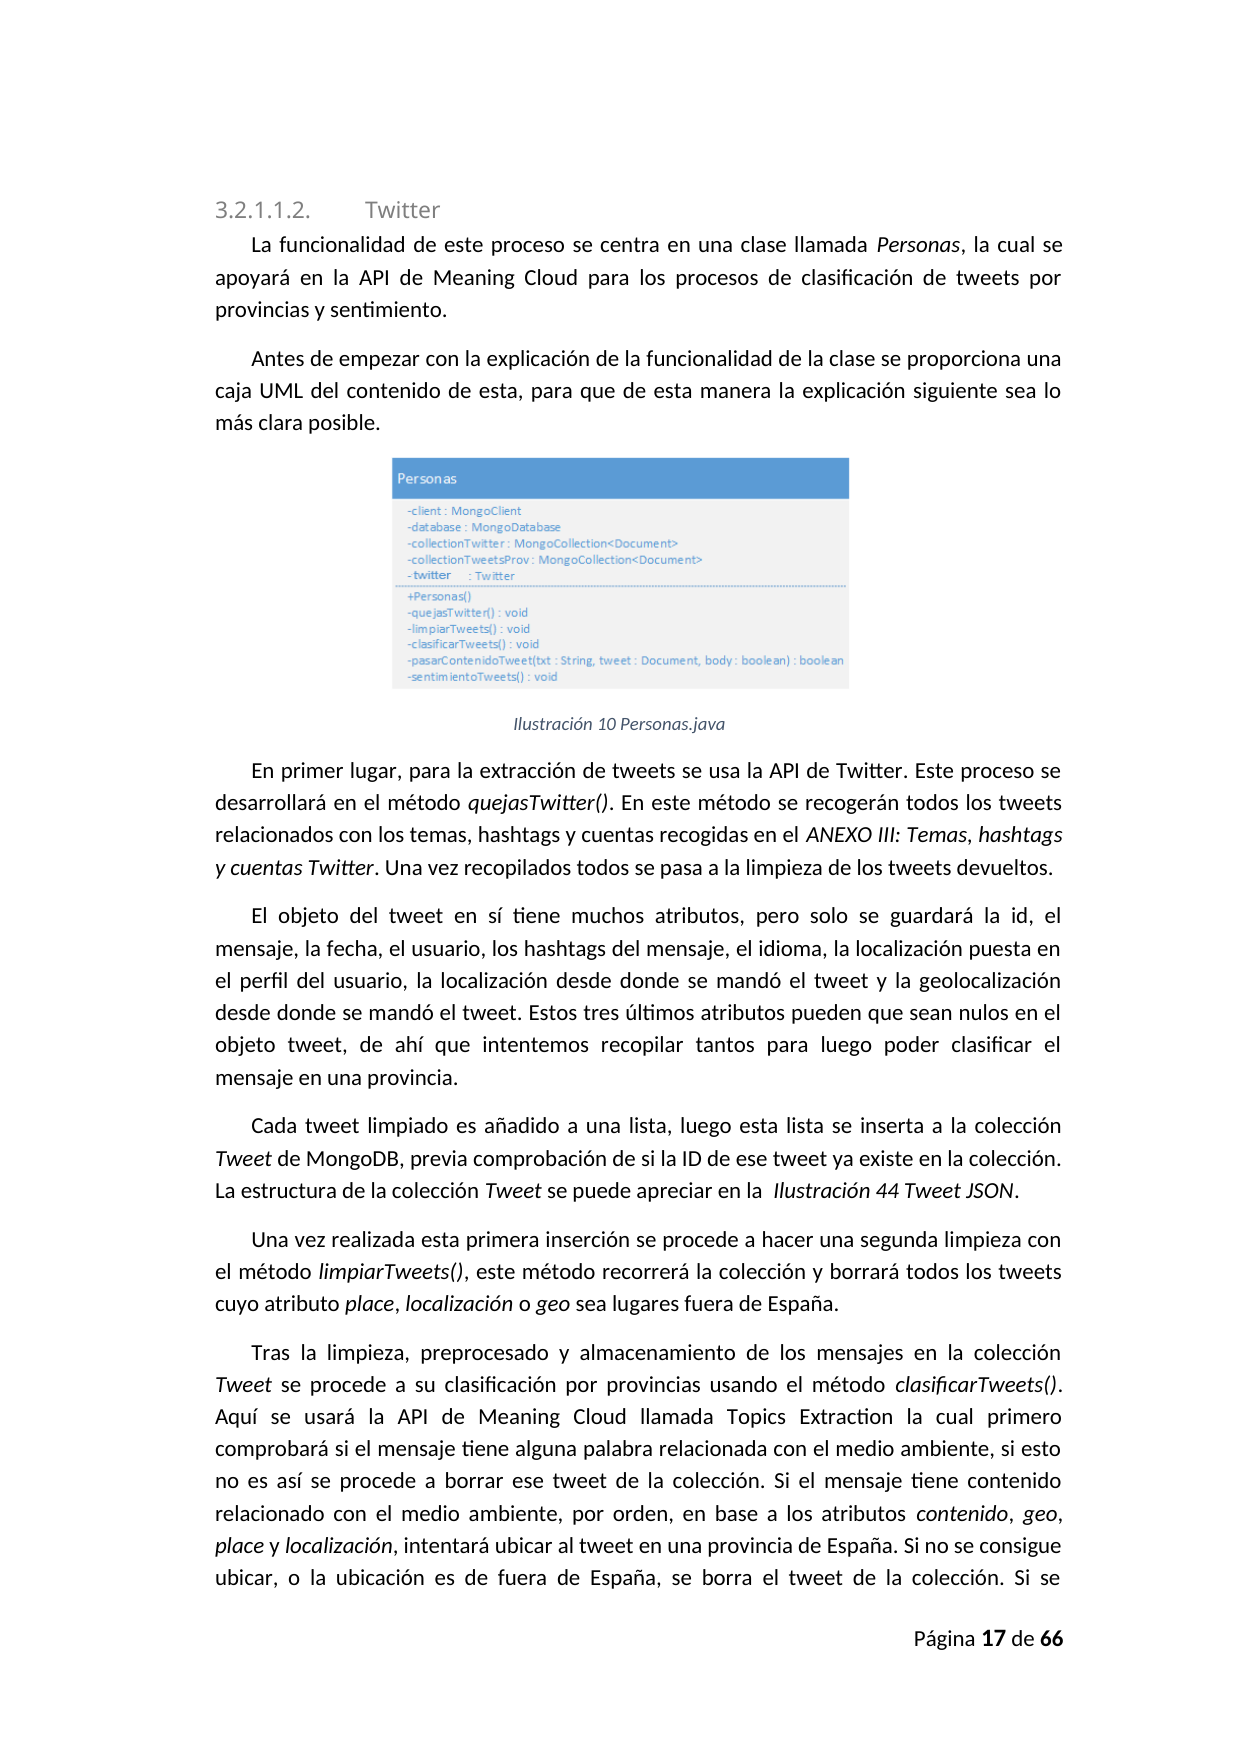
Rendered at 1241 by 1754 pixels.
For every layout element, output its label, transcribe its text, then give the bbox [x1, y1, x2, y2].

text El objeto del tweet en sí tiene muchos atributos, pero solo se guardará la id, el mensaje, la fecha, el usuario, los hashtags del mensaje, el idioma, la localización puesta en el perfil del usuario, la localización desde donde se mandó el tweet y la geolocalización desde donde se mandó el tweet. Estos tres últimos atributos pueden que sean nulos en el objeto tweet, de ahí que intentemos recopilar tantos para luego poder clasificar el mensaje en una provincia. [215, 902, 1063, 1091]
text Antes de empezar con la explicación de la funcionalidad de la clase se proporciona una caja UML del contenido de esta, para que de esta manera la explicación siguiente sea lo más clara posible. [215, 344, 1063, 436]
subtitle Twitter [215, 194, 1063, 226]
text Una vez realizada esta primera inserción se procede a hacer una segunda limpieza con el método limpiarTweets(), este método recorrerá la colección y borrará todos los tweets cuyo atributo place, localización o geo sea lugares fuera de España. [215, 1225, 1063, 1317]
text Cada tweet limpiado es añadido a una lista, luego esta lista se inserta a la colección Tweet de MongoDB, previa comprobación de si la ID de ese tweet ya existe en la colección. La estructura de la colección Tweet se puede apreciar en la Ilustración 24 Tweet JSON. [215, 1111, 1063, 1204]
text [215, 1338, 1063, 1591]
text En primer lugar, para la extracción de tweets se usa la API de Twitter. Este proceso se desarrollará en el método quejasTwitter(). En este método se recogerán todos los tweets relacionados con los temas, hashtags y cuentas recogidas en el ANEXO III: Temas, hashtags y cuentas Twitter. Una vez recopilados todos se pasa a la limpieza de los tweets devueltos. [215, 756, 1063, 881]
text La funcionalidad de este proceso se centra en una clase llamada Personas, la cual se apoyará en la API de Meaning Cloud para los procesos de clasificación de tweets por provincias y sentimiento. [215, 230, 1063, 323]
picture [388, 456, 852, 692]
